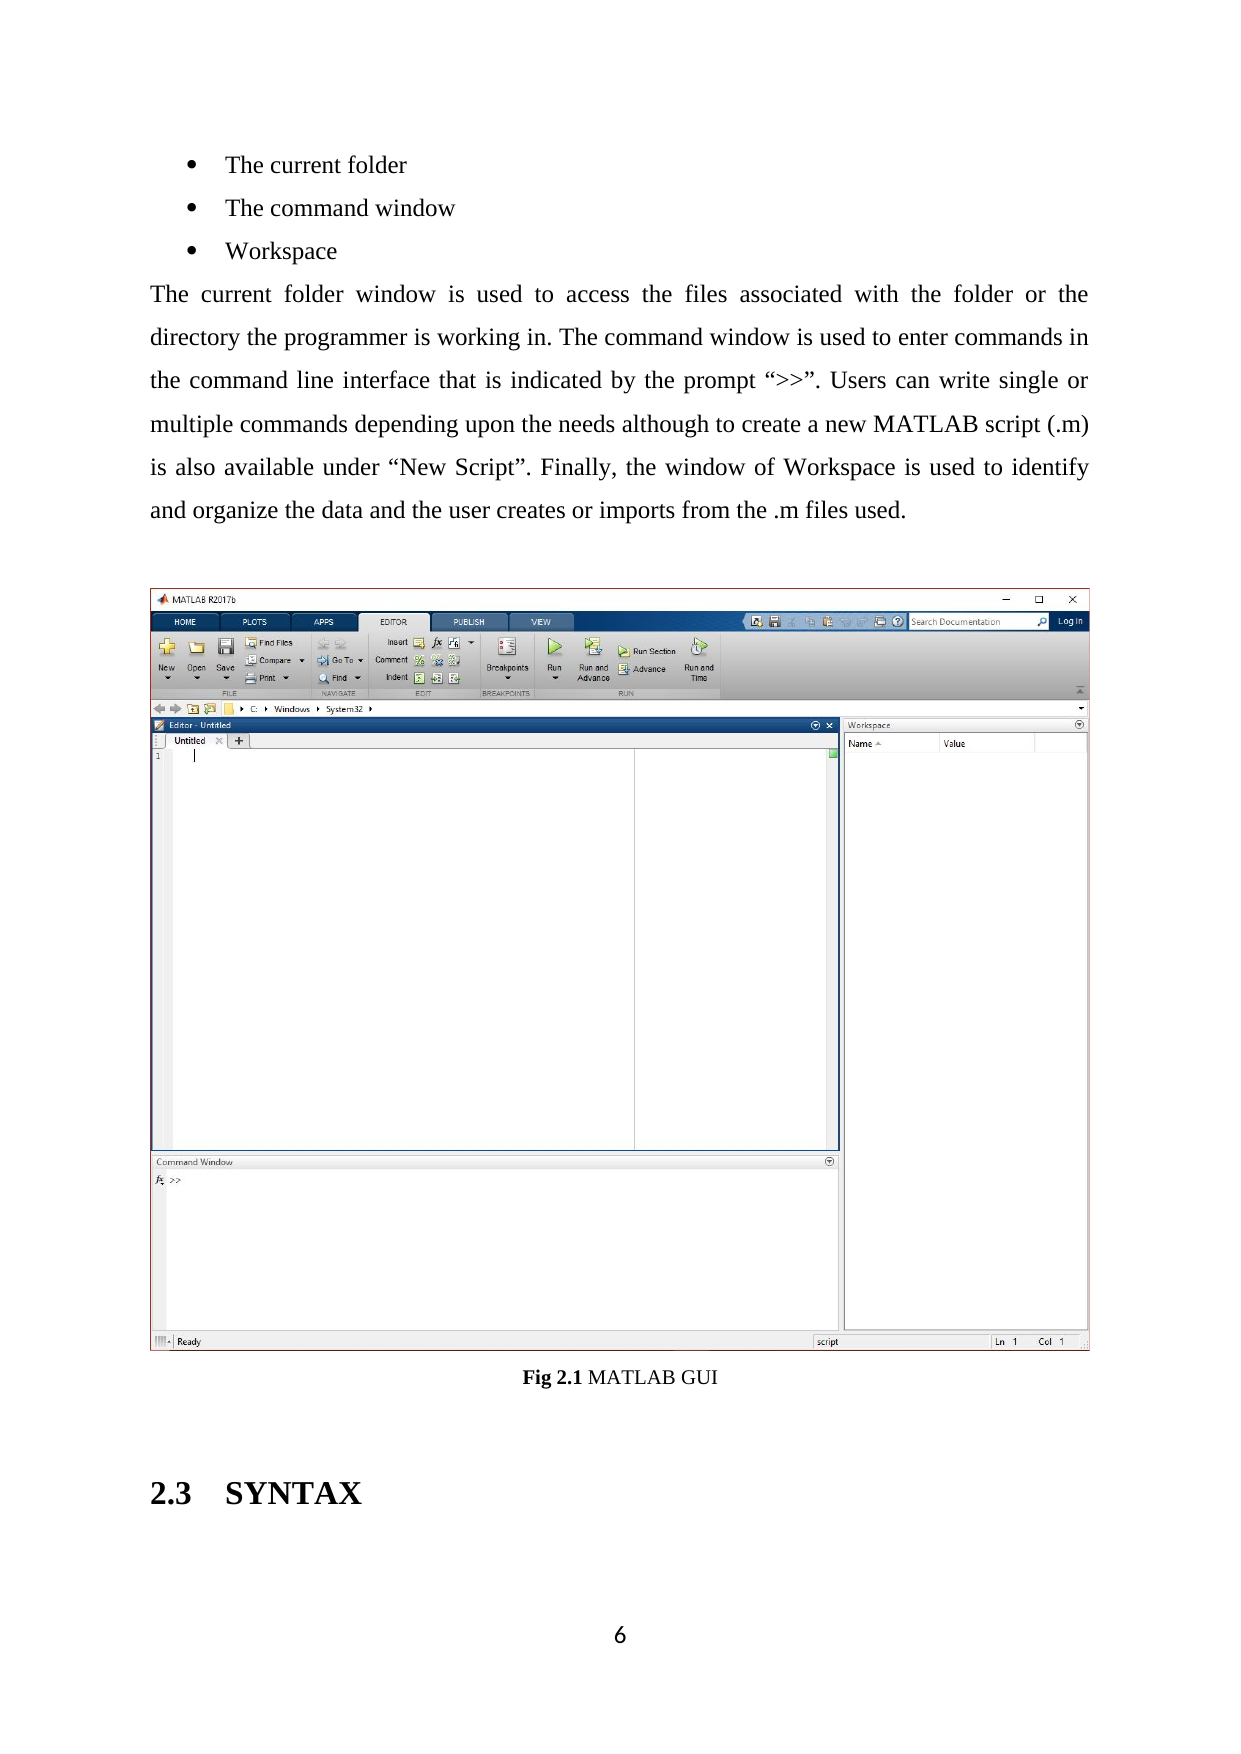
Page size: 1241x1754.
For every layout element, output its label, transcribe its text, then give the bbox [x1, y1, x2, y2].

picture [150, 588, 1090, 1351]
list The current folder [187, 150, 1090, 179]
text The current folder window is used to access the files associated with the folder or the directory the programmer is working in. The command window is used to enter commands in the command line interface that is indicated by the prompt “>>”. Users can write single or multiple commands depending upon the needs although to create a new MATLAB script (.m) is also available under “New Script”. Finally, the window of Workspace is used to identify and organize the data and the user creates or imports from the .m files used. [150, 279, 1090, 524]
text Fig 2.1 MATLAB GUI [150, 1365, 1090, 1389]
list Workspace [187, 236, 1090, 265]
list The command window [187, 193, 1090, 222]
list SYNTAX [150, 1473, 1090, 1512]
